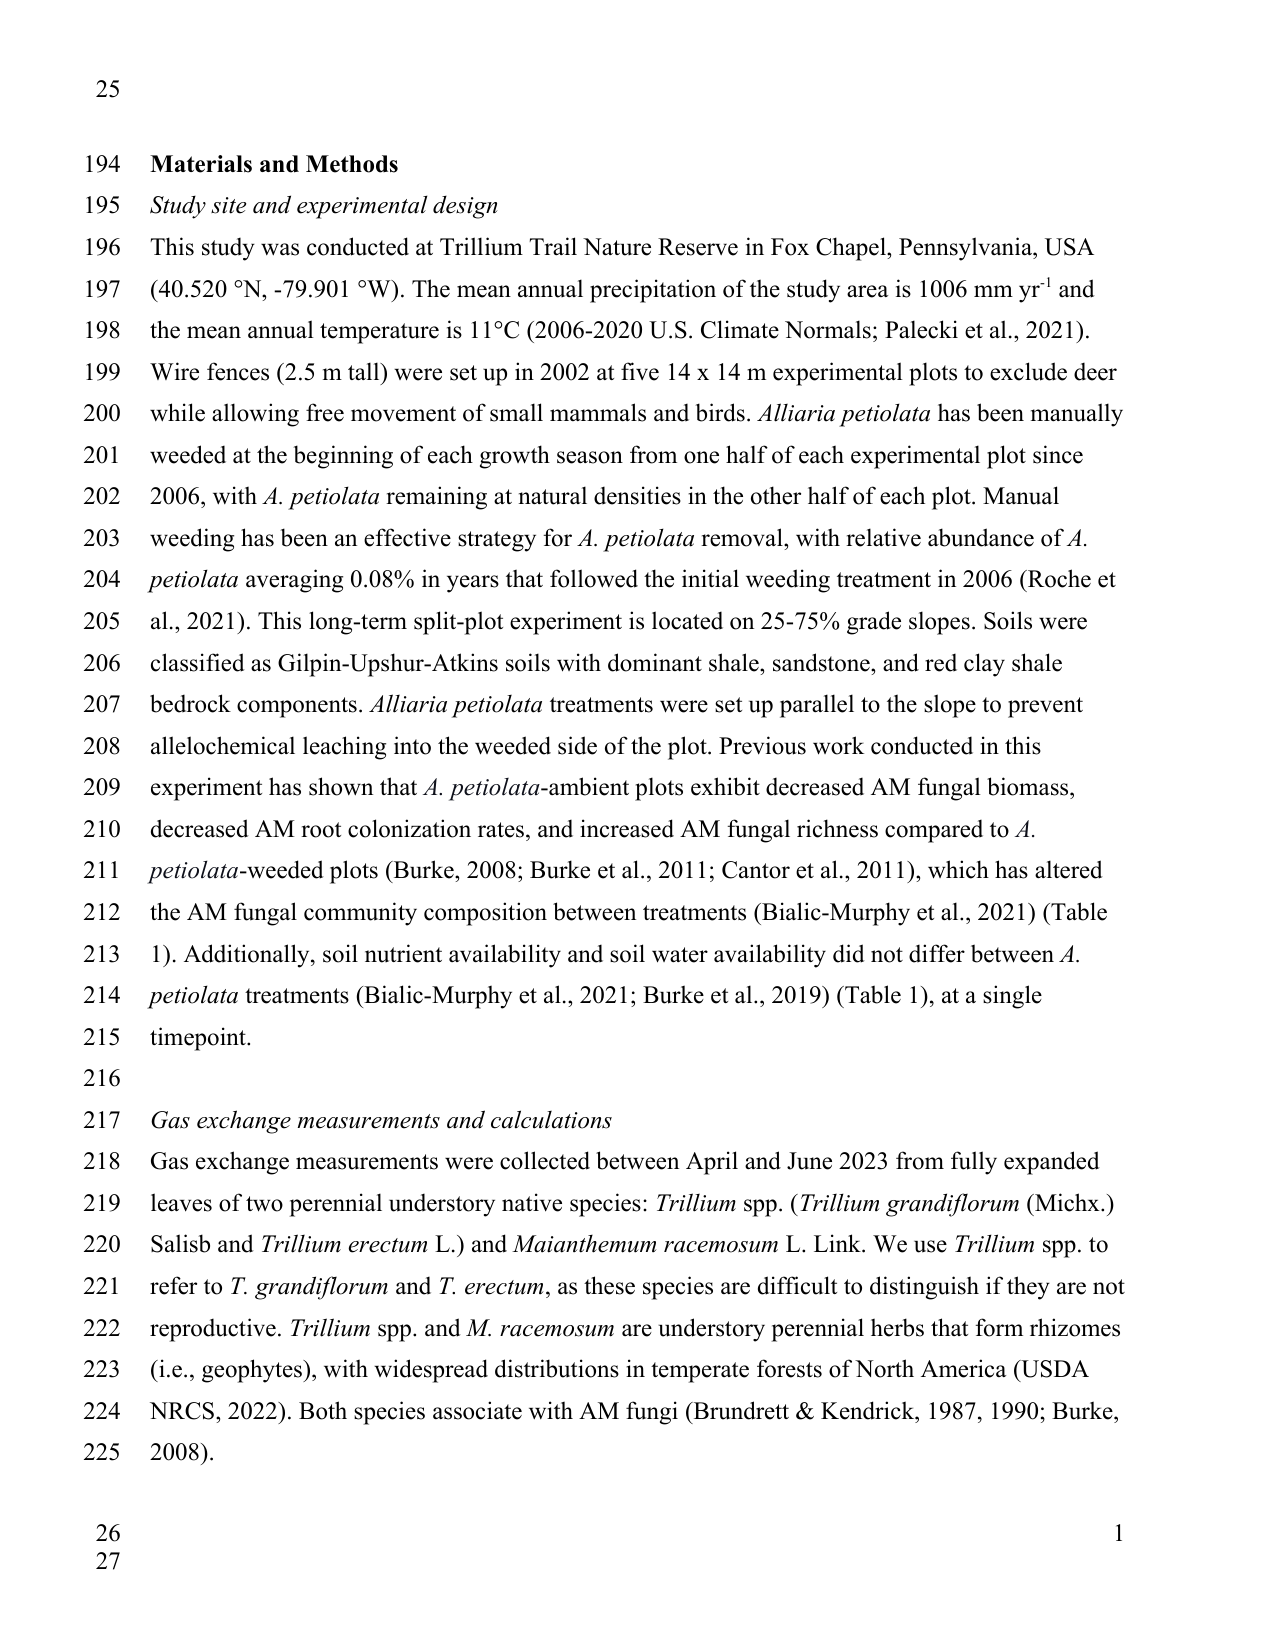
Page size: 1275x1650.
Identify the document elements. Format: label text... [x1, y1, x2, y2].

text Materials and Methods [150, 150, 1125, 178]
text Gas exchange measurements were collected between April and June 2023 from fully expanded leaves of two perennial understory native species: Trillium spp. (Trillium grandiflorum (Michx.) Salisb and Trillium erectum L.) and Maianthemum racemosum L. Link. We use Trillium spp. to refer to T. grandiflorum and T. erectum, as these species are difficult to distinguish if they are not reproductive. Trillium spp. and M. racemosum are understory perennial herbs that form rhizomes (i.e., geophytes), with widespread distributions in temperate forests of North America . Both species associate with AM fungi . [150, 1147, 1125, 1466]
text This study was conducted at Trillium Trail Nature Reserve in Fox Chapel, Pennsylvania, USA (40.520 °N, -79.901 °W). The mean annual precipitation of the study area is 1006 mm yr-1 and the mean annual temperature is 11°C (2006-2020 U.S. Climate Normals; . Wire fences (2.5 m tall) were set up in 2002 at five 14 x 14 m experimental plots to exclude deer while allowing free movement of small mammals and birds. Alliaria petiolata has been manually weeded at the beginning of each growth season from one half of each experimental plot since 2006, with A. petiolata remaining at natural densities in the other half of each plot. Manual weeding has been an effective strategy for A. petiolata removal, with relative abundance of A. petiolata averaging 0.08% in years that followed the initial weeding treatment in 2006 . This long-term split-plot experiment is located on 25-75% grade slopes. Soils were classified as Gilpin-Upshur-Atkins soils with dominant shale, sandstone, and red clay shale bedrock components. Alliaria petiolata treatments were set up parallel to the slope to prevent allelochemical leaching into the weeded side of the plot. Previous work conducted in this experiment has shown that A. petiolata-ambient plots exhibit decreased AM fungal biomass, decreased AM root colonization rates, and increased AM fungal richness compared to A. petiolata-weeded plots , which has altered the AM fungal community composition between treatments (Table 1). Additionally, soil nutrient availability and soil water availability did not differ between A. petiolata treatments (Table 1), at a single timepoint. [150, 233, 1125, 1051]
text Gas exchange measurements and calculations [150, 1106, 1125, 1134]
text Study site and experimental design [150, 192, 1125, 219]
